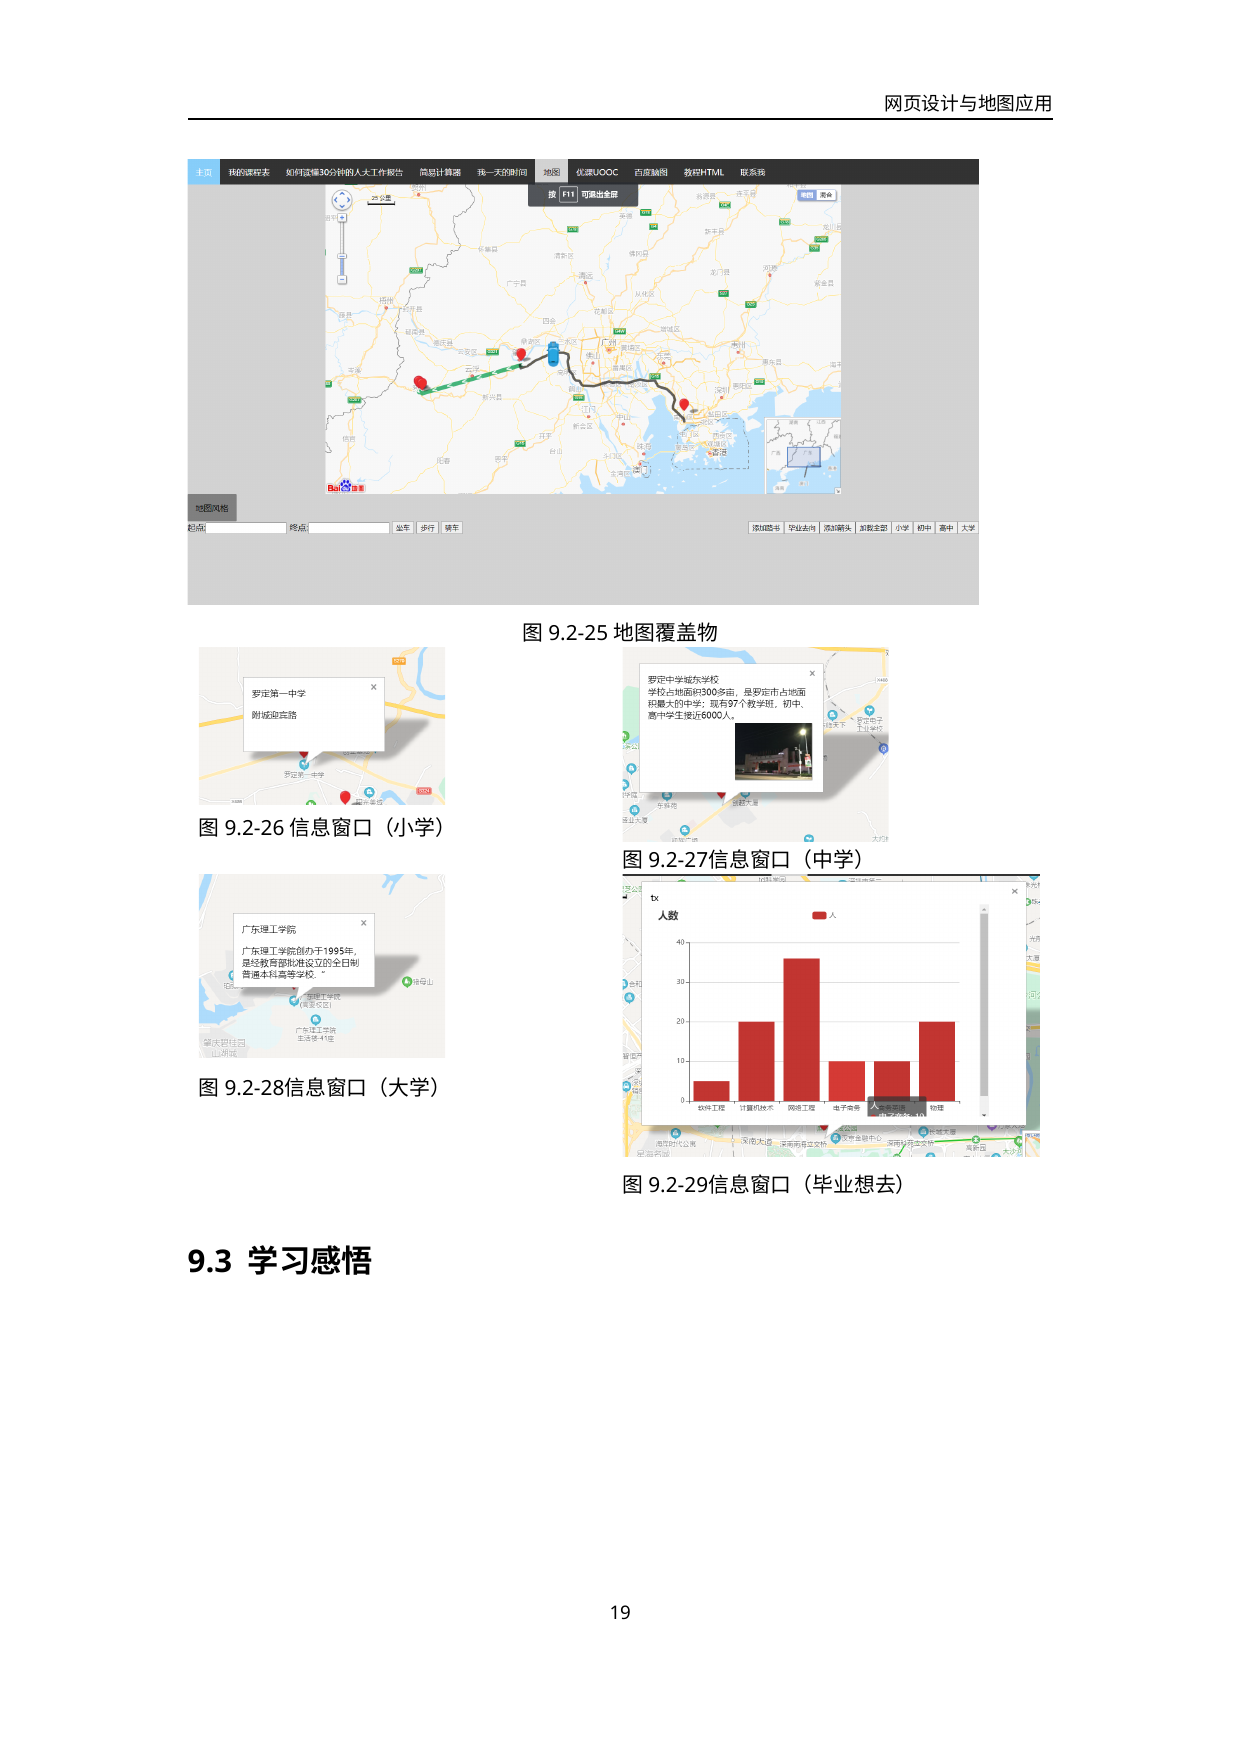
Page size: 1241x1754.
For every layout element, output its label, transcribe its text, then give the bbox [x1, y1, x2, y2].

picture [198, 647, 446, 805]
subtitle 学习感悟 [187, 1227, 1053, 1292]
picture [198, 874, 446, 1058]
picture [622, 874, 1040, 1157]
picture [622, 647, 889, 842]
picture [187, 159, 979, 605]
